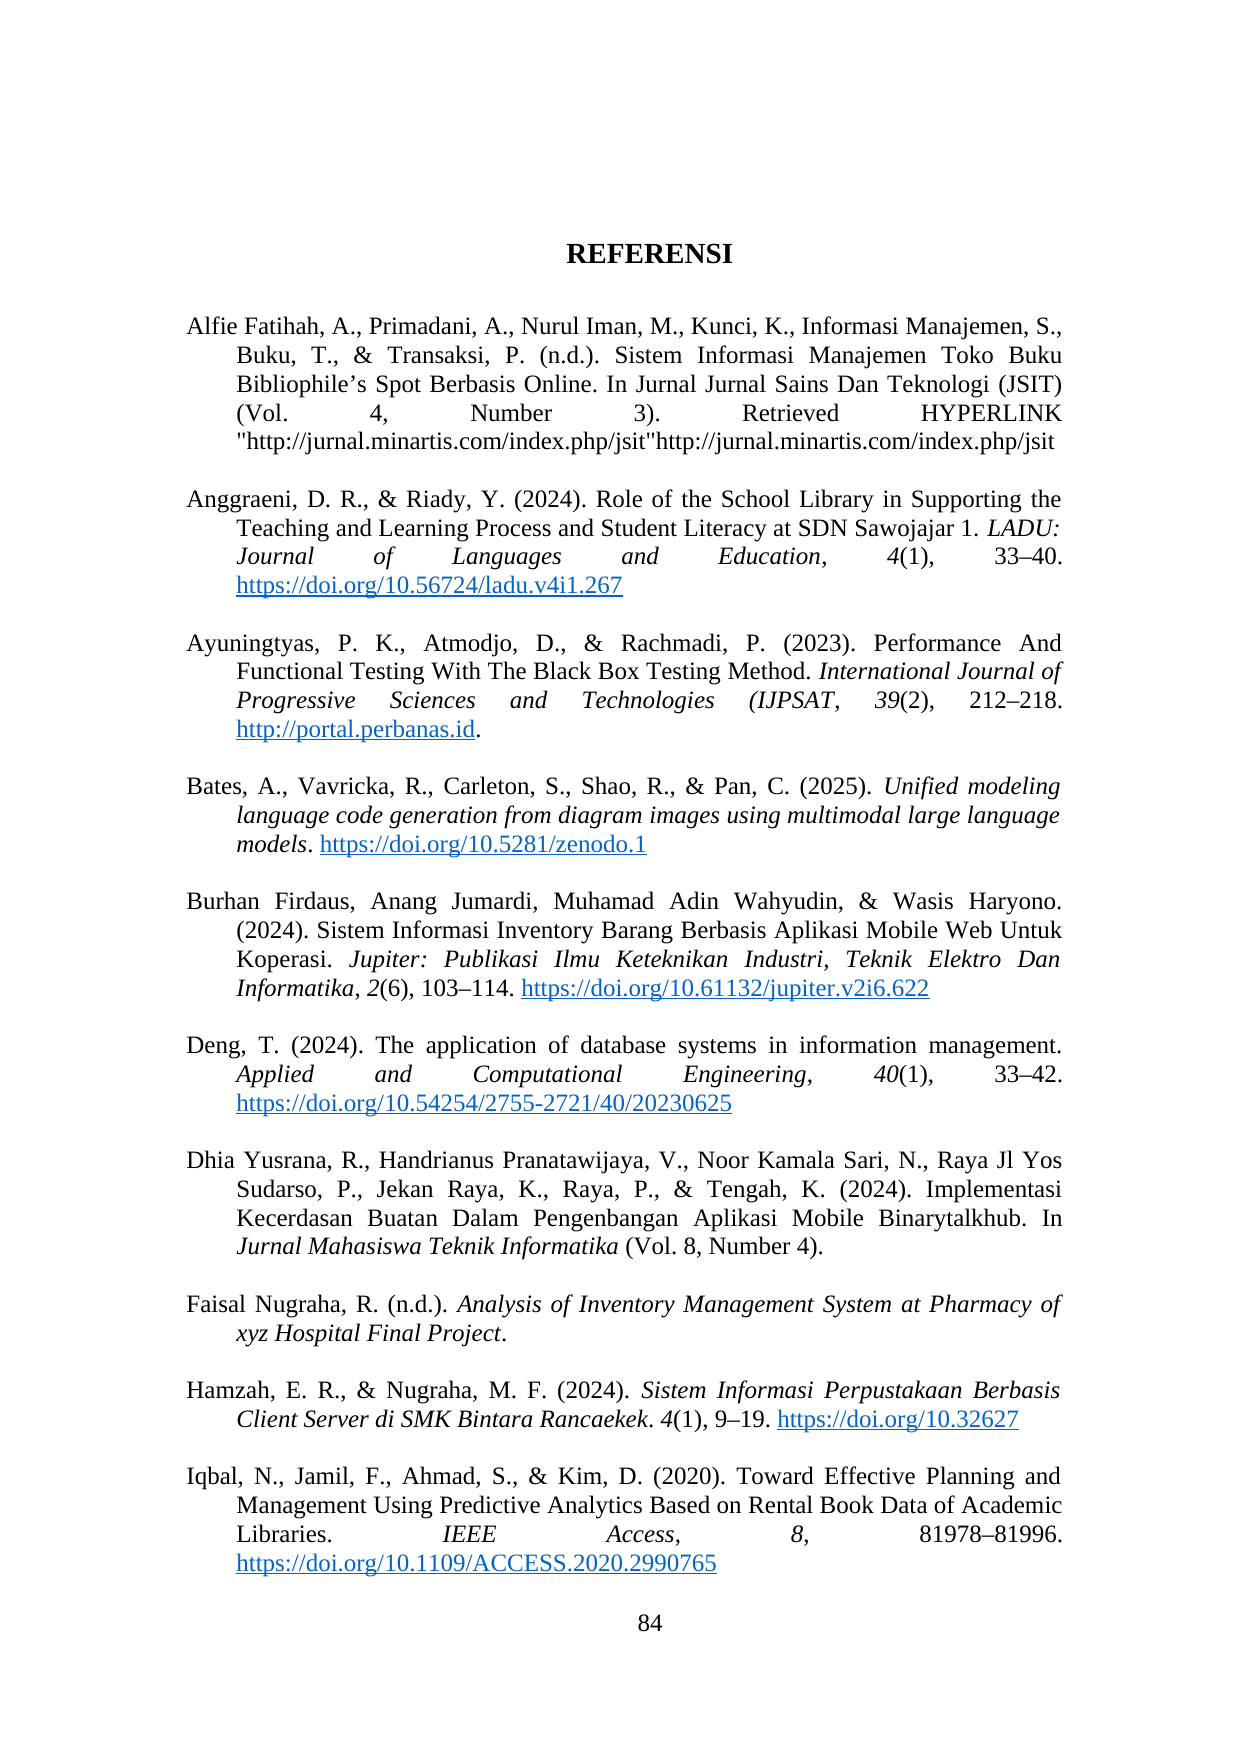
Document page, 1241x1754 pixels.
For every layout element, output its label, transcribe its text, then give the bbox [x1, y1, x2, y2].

text REFERENSI [236, 236, 1063, 270]
